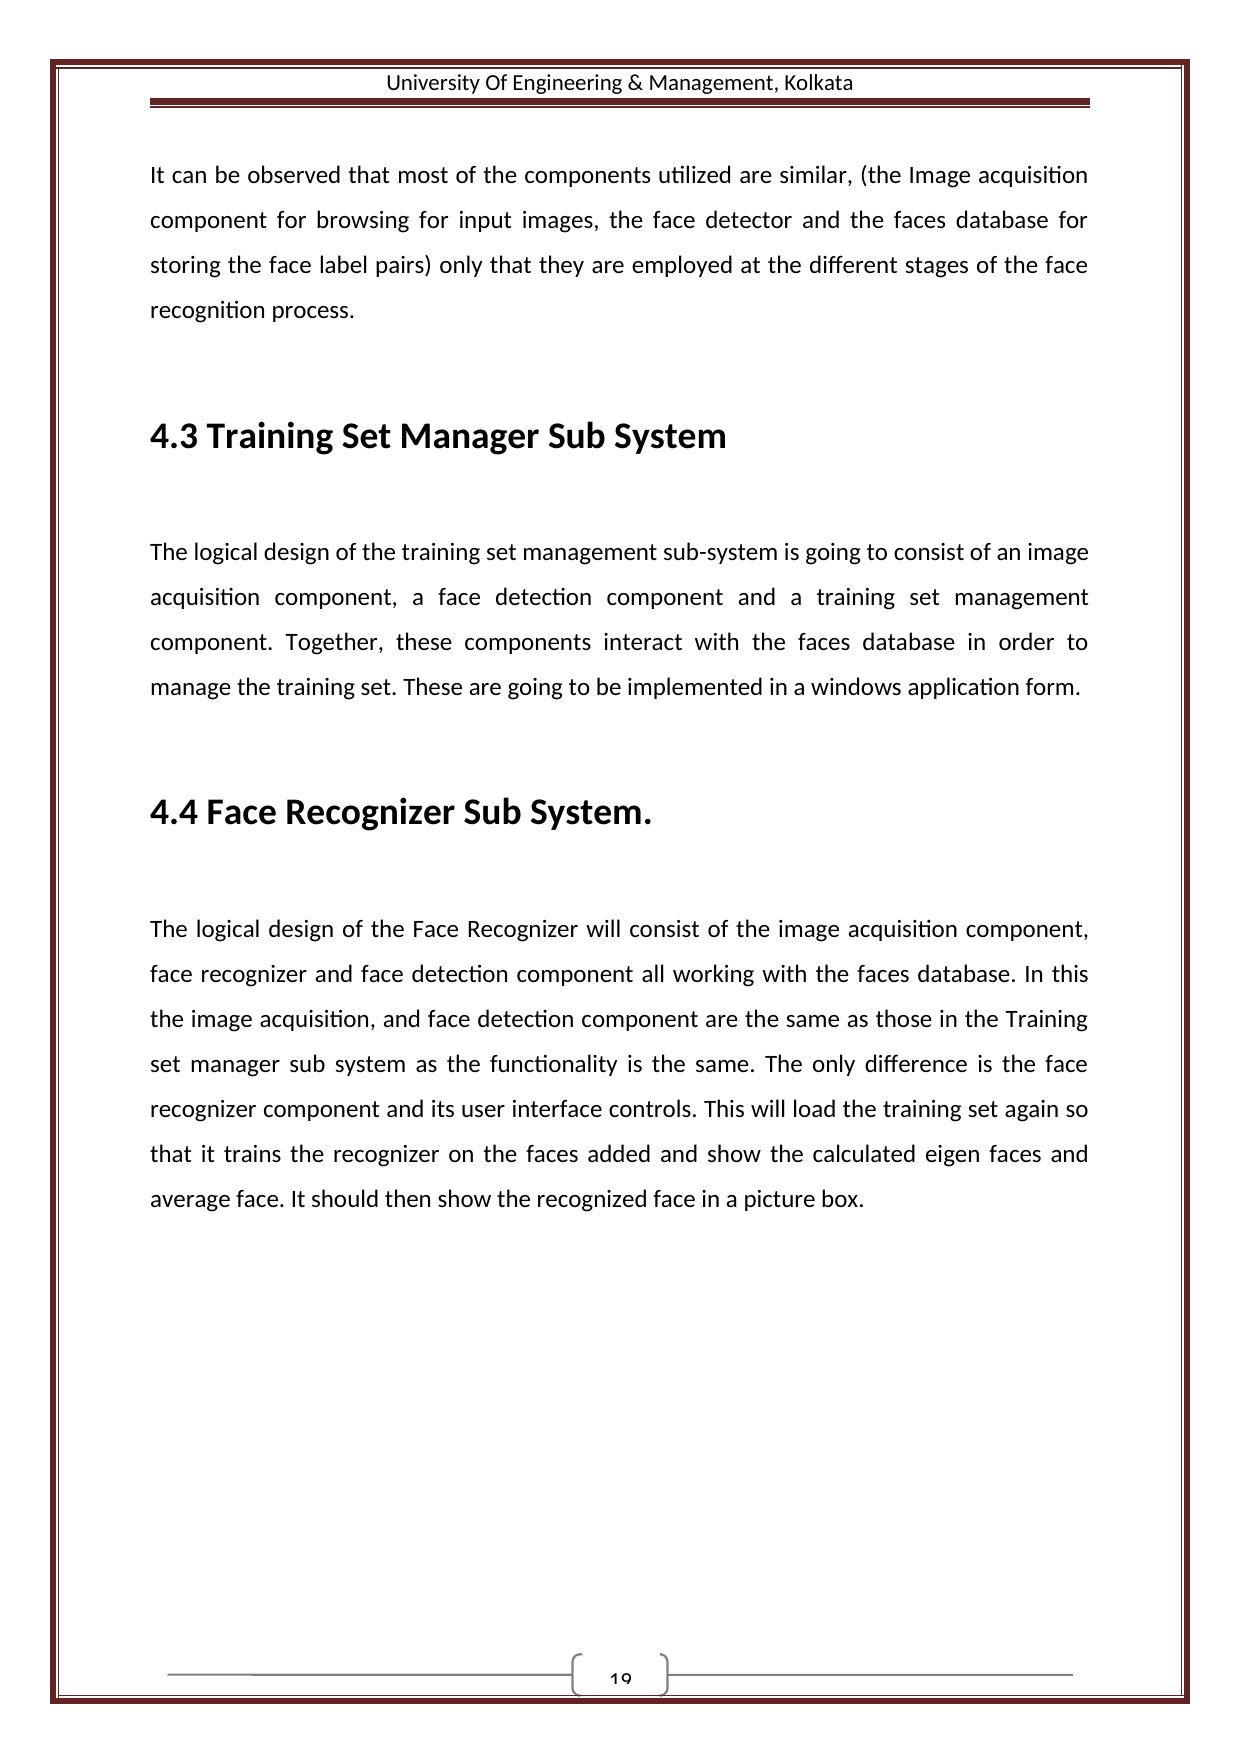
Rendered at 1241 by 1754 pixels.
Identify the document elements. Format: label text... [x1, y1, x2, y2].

text 4.3 Training Set Manager Sub System [150, 412, 1090, 457]
text 4.4 Face Recognizer Sub System. [150, 788, 1090, 834]
text The logical design of the training set management sub-system is going to consist of an image acquisition component, a face detection component and a training set management component. Together, these components interact with the faces database in order to manage the training set. These are going to be implemented in a windows application form. [150, 536, 1090, 702]
text It can be observed that most of the components utilized are similar, (the Image acquisition component for browsing for input images, the face detector and the faces database for storing the face label pairs) only that they are employed at the different stages of the face recognition process. [150, 159, 1090, 325]
text The logical design of the Face Recognizer will consist of the image acquisition component, face recognizer and face detection component all working with the faces database. In this the image acquisition, and face detection component are the same as those in the Training set manager sub system as the functionality is the same. The only difference is the face recognizer component and its user interface controls. This will load the training set again so that it trains the recognizer on the faces added and show the calculated eigen faces and average face. It should then show the recognized face in a picture box. [150, 913, 1090, 1214]
